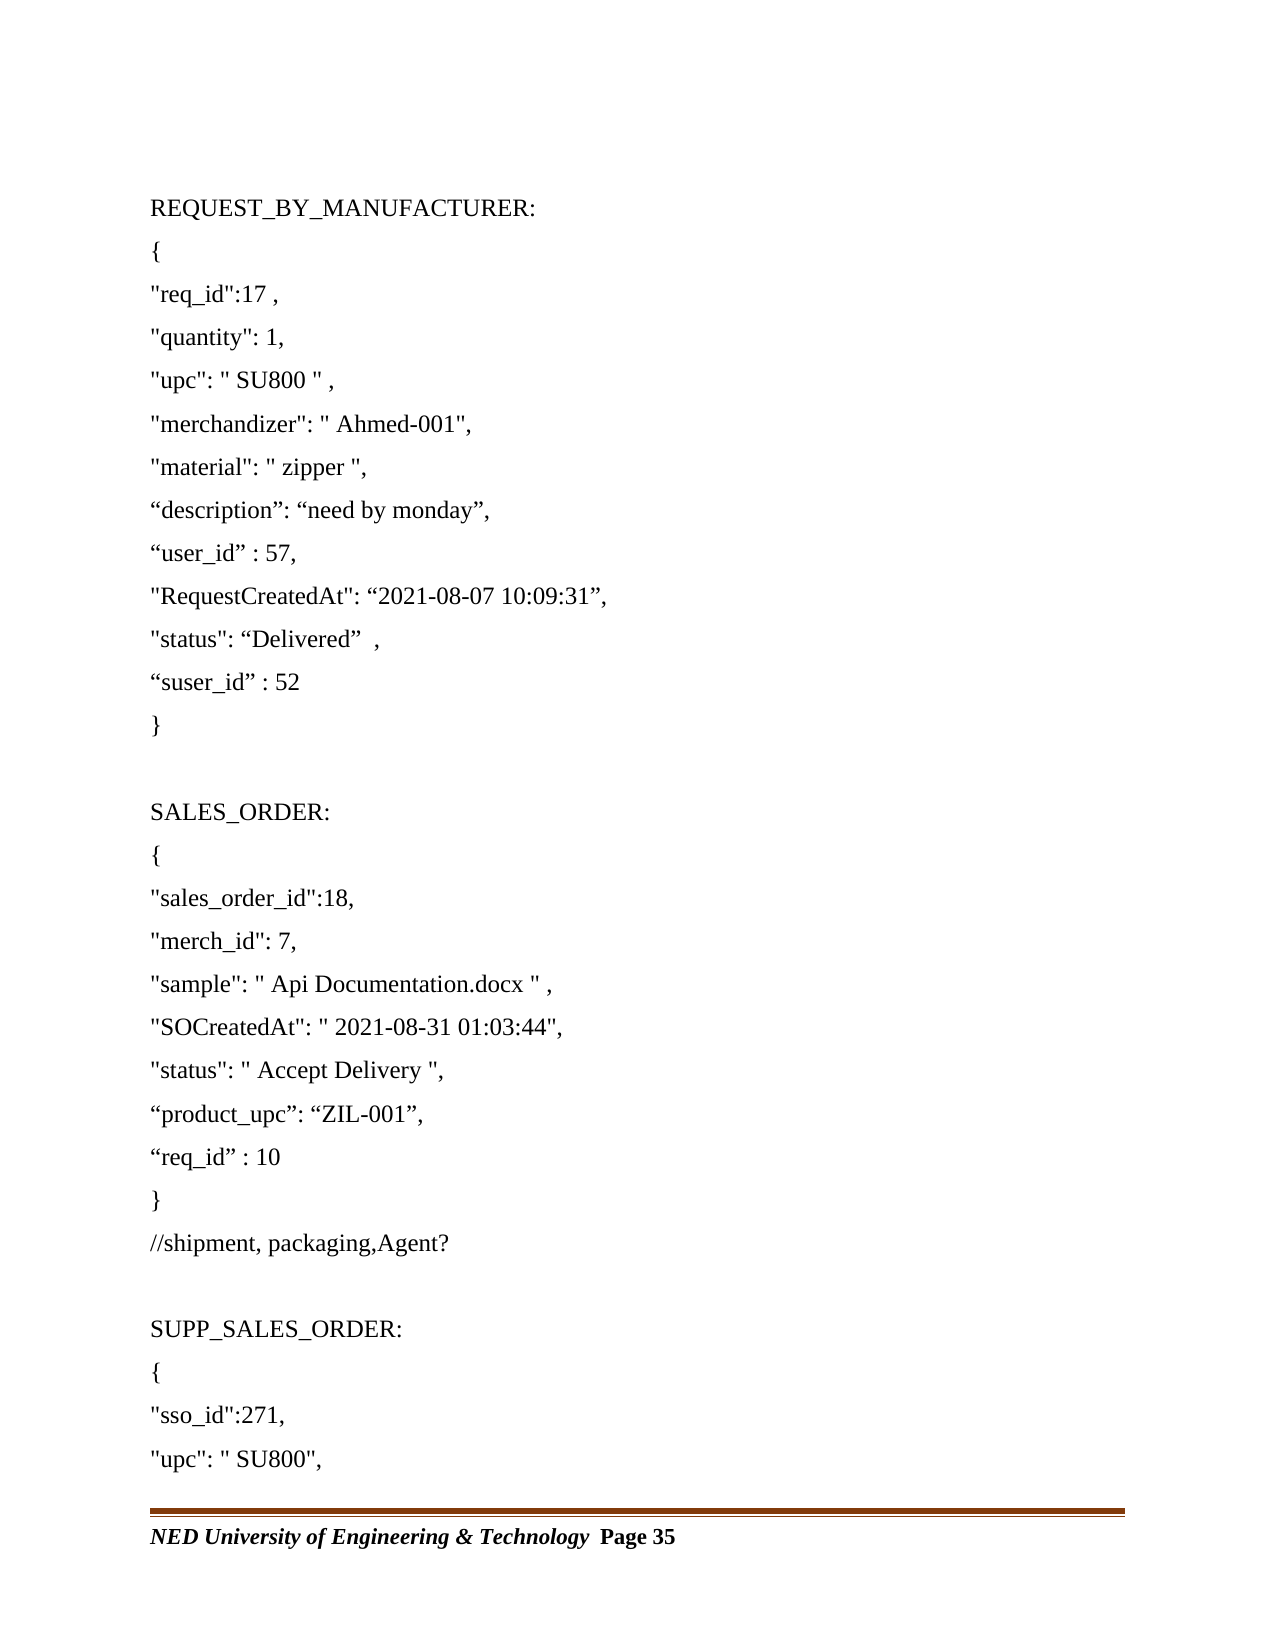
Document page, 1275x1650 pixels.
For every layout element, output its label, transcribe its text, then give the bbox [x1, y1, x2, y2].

text { [150, 236, 1125, 265]
text "SOCreatedAt": " 2021-08-31 01:03:44", [150, 1012, 1125, 1041]
text "merchandizer": " Ahmed-001", [150, 409, 1125, 437]
text "quantity": 1, [150, 322, 1125, 351]
text "status": " Accept Delivery ", [150, 1056, 1125, 1084]
text } [150, 711, 1125, 739]
text "material": " zipper ", [150, 452, 1125, 481]
text “description”: “need by monday”, [150, 495, 1125, 524]
text “suser_id” : 52 [150, 667, 1125, 696]
text SALES_ORDER: [150, 797, 1125, 826]
text } [150, 1185, 1125, 1214]
text //shipment, packaging,Agent? [150, 1228, 1125, 1257]
text "sample": " Api Documentation.docx " , [150, 969, 1125, 998]
text "req_id":17 , [150, 279, 1125, 308]
text “user_id” : 57, [150, 538, 1125, 567]
text SUPP_SALES_ORDER: [150, 1314, 1125, 1343]
text "upc": " SU800", [150, 1444, 1125, 1472]
text REQUEST_BY_MANUFACTURER: [150, 193, 1125, 222]
text "status": “Delivered” , [150, 624, 1125, 653]
text "RequestCreatedAt": “2021-08-07 10:09:31”, [150, 581, 1125, 610]
text “req_id” : 10 [150, 1142, 1125, 1171]
text "merch_id": 7, [150, 926, 1125, 955]
text “product_upc”: “ZIL-001”, [150, 1099, 1125, 1127]
text "upc": " SU800 " , [150, 366, 1125, 394]
text { [150, 1357, 1125, 1386]
text { [150, 840, 1125, 869]
text "sales_order_id":18, [150, 883, 1125, 912]
text "sso_id":271, [150, 1401, 1125, 1429]
